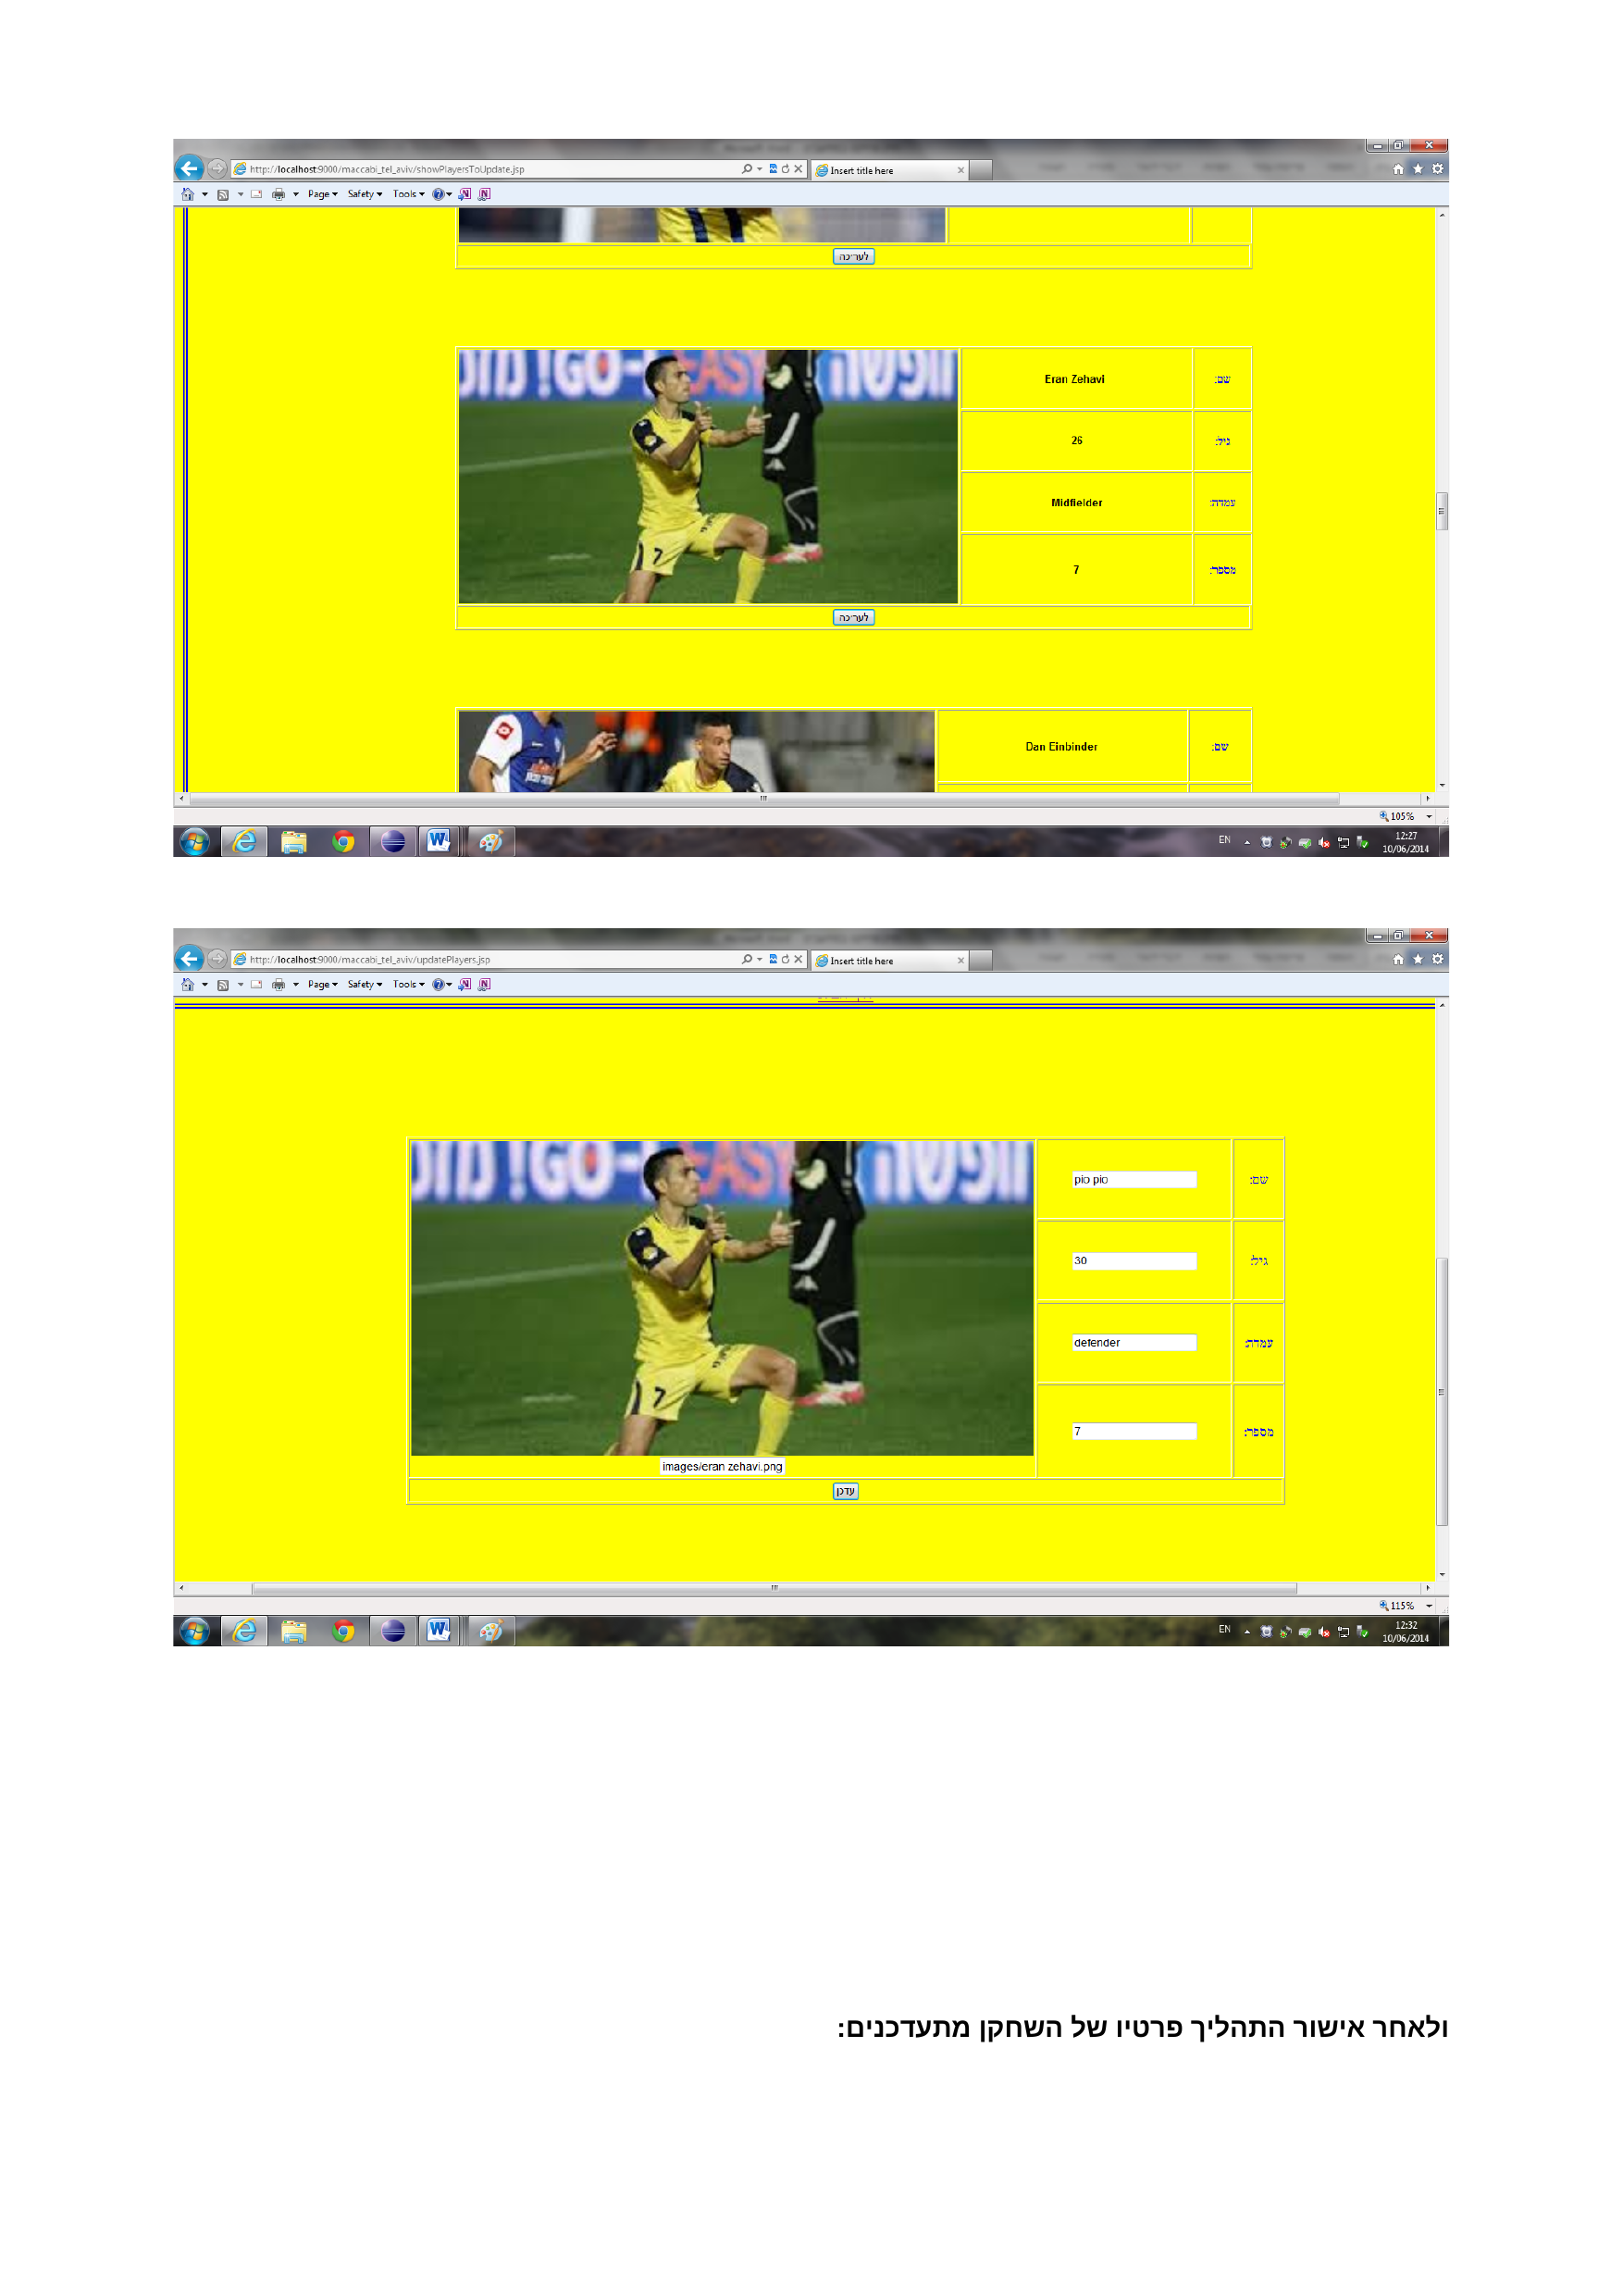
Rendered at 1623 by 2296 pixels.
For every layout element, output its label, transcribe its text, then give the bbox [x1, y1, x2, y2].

picture [173, 928, 1450, 1646]
text ולאחר אישור התהליך פרטיו של השחקן מתעדכנים: [173, 2012, 1449, 2043]
picture [173, 139, 1450, 857]
